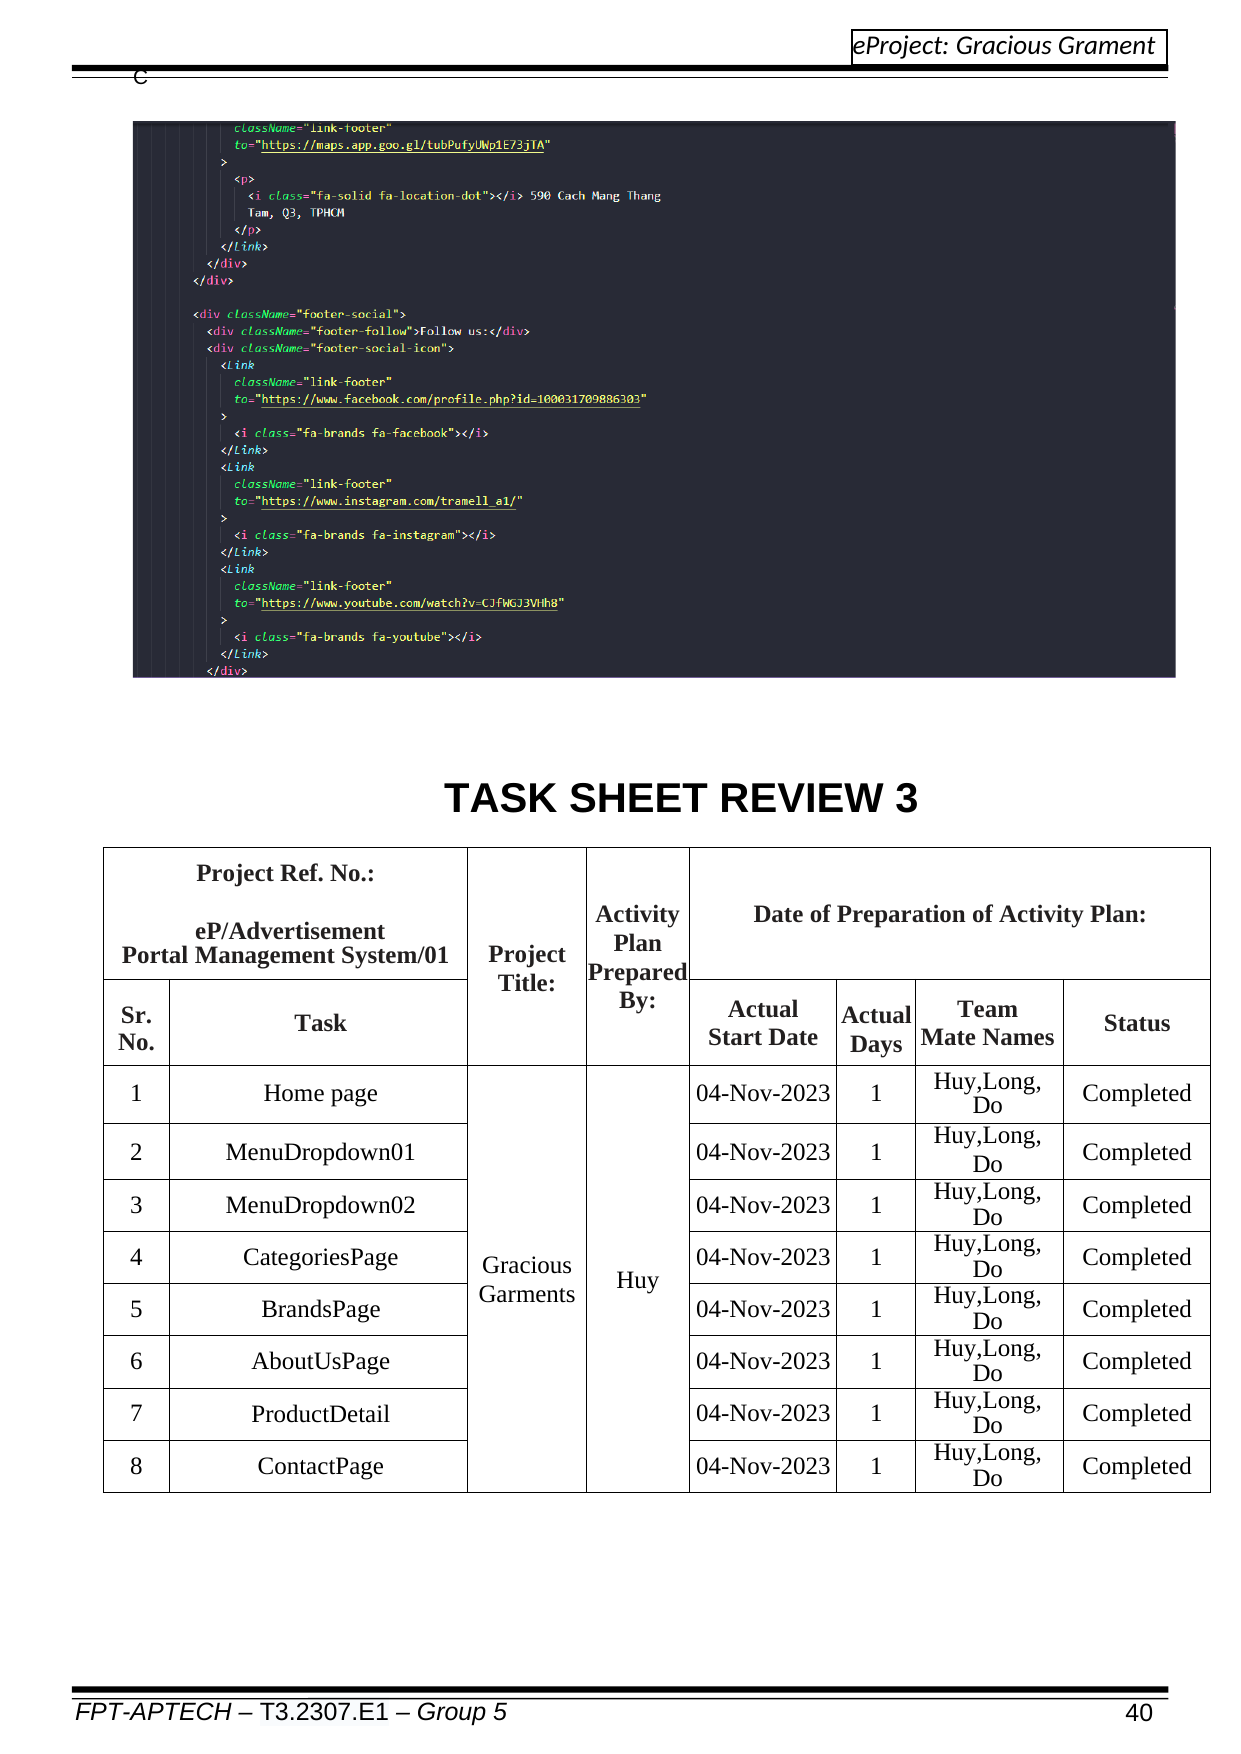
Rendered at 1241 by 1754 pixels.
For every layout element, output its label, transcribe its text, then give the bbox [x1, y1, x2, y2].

table_cell 7 [104, 1389, 169, 1440]
table_cell Huy,Long, Do [916, 1124, 1063, 1179]
table_cell Sr. No. [104, 980, 169, 1065]
table_cell 1 [837, 1180, 915, 1231]
table_cell Completed [1064, 1284, 1210, 1335]
table_cell 04-Nov-2023 [690, 1124, 836, 1179]
table_cell MenuDropdown01 [170, 1124, 467, 1179]
picture [132, 121, 1176, 678]
table_cell Completed [1064, 1180, 1210, 1231]
table_cell Huy,Long, Do [916, 1232, 1063, 1283]
table_header Date of Preparation of Activity Plan: [690, 848, 1210, 979]
table_cell 1 [104, 1066, 169, 1122]
table_cell 04-Nov-2023 [690, 1441, 836, 1492]
table_cell ContactPage [170, 1441, 467, 1492]
table_cell Completed [1064, 1232, 1210, 1283]
table_cell 1 [837, 1389, 915, 1440]
table_cell 5 [104, 1284, 169, 1335]
table_cell 04-Nov-2023 [690, 1336, 836, 1387]
table_cell 04-Nov-2023 [690, 1066, 836, 1122]
table_cell Huy,Long, Do [916, 1066, 1063, 1122]
table_cell 04-Nov-2023 [690, 1180, 836, 1231]
table_cell Huy,Long, Do [916, 1284, 1063, 1335]
table_cell Completed [1064, 1336, 1210, 1387]
table_cell Actual Start Date [690, 980, 836, 1065]
table_cell Team Mate Names [916, 980, 1063, 1065]
table_cell Gracious Garments [468, 1066, 586, 1492]
table_cell 1 [837, 1441, 915, 1492]
table_header Project Title: [468, 848, 586, 1065]
table_cell 1 [837, 1232, 915, 1283]
table_cell AboutUsPage [170, 1336, 467, 1387]
table_cell 04-Nov-2023 [690, 1284, 836, 1335]
subtitle TASK SHEET REVIEW 3 [187, 773, 1176, 821]
table_header Activity Plan Prepared By: [587, 848, 689, 1065]
table_cell Huy,Long, Do [916, 1441, 1063, 1492]
table_cell CategoriesPage [170, 1232, 467, 1283]
table_cell Completed [1064, 1389, 1210, 1440]
table_cell 6 [104, 1336, 169, 1387]
table_cell Huy,Long, Do [916, 1180, 1063, 1231]
table_cell MenuDropdown02 [170, 1180, 467, 1231]
table_cell Actual Days [837, 980, 915, 1065]
table_cell Completed [1064, 1124, 1210, 1179]
table_cell 04-Nov-2023 [690, 1232, 836, 1283]
table_cell Task [170, 980, 467, 1065]
table_cell Home page [170, 1066, 467, 1122]
table_cell 4 [104, 1232, 169, 1283]
table_cell 2 [104, 1124, 169, 1179]
table_cell Huy,Long, Do [916, 1336, 1063, 1387]
table_cell ProductDetail [170, 1389, 467, 1440]
table_cell 1 [837, 1336, 915, 1387]
table_cell 1 [837, 1284, 915, 1335]
table_cell Completed [1064, 1066, 1210, 1122]
table_cell 1 [837, 1066, 915, 1122]
table_cell 1 [837, 1124, 915, 1179]
table_cell Huy,Long, Do [916, 1389, 1063, 1440]
table_cell 8 [104, 1441, 169, 1492]
table_header Project Ref. No.: eP/Advertisement Portal Management System/01 [104, 848, 467, 979]
table_cell Completed [1064, 1441, 1210, 1492]
table_cell 04-Nov-2023 [690, 1389, 836, 1440]
table_cell 3 [104, 1180, 169, 1231]
table_cell Status [1064, 980, 1210, 1065]
table_cell BrandsPage [170, 1284, 467, 1335]
table_cell Huy [587, 1066, 689, 1492]
